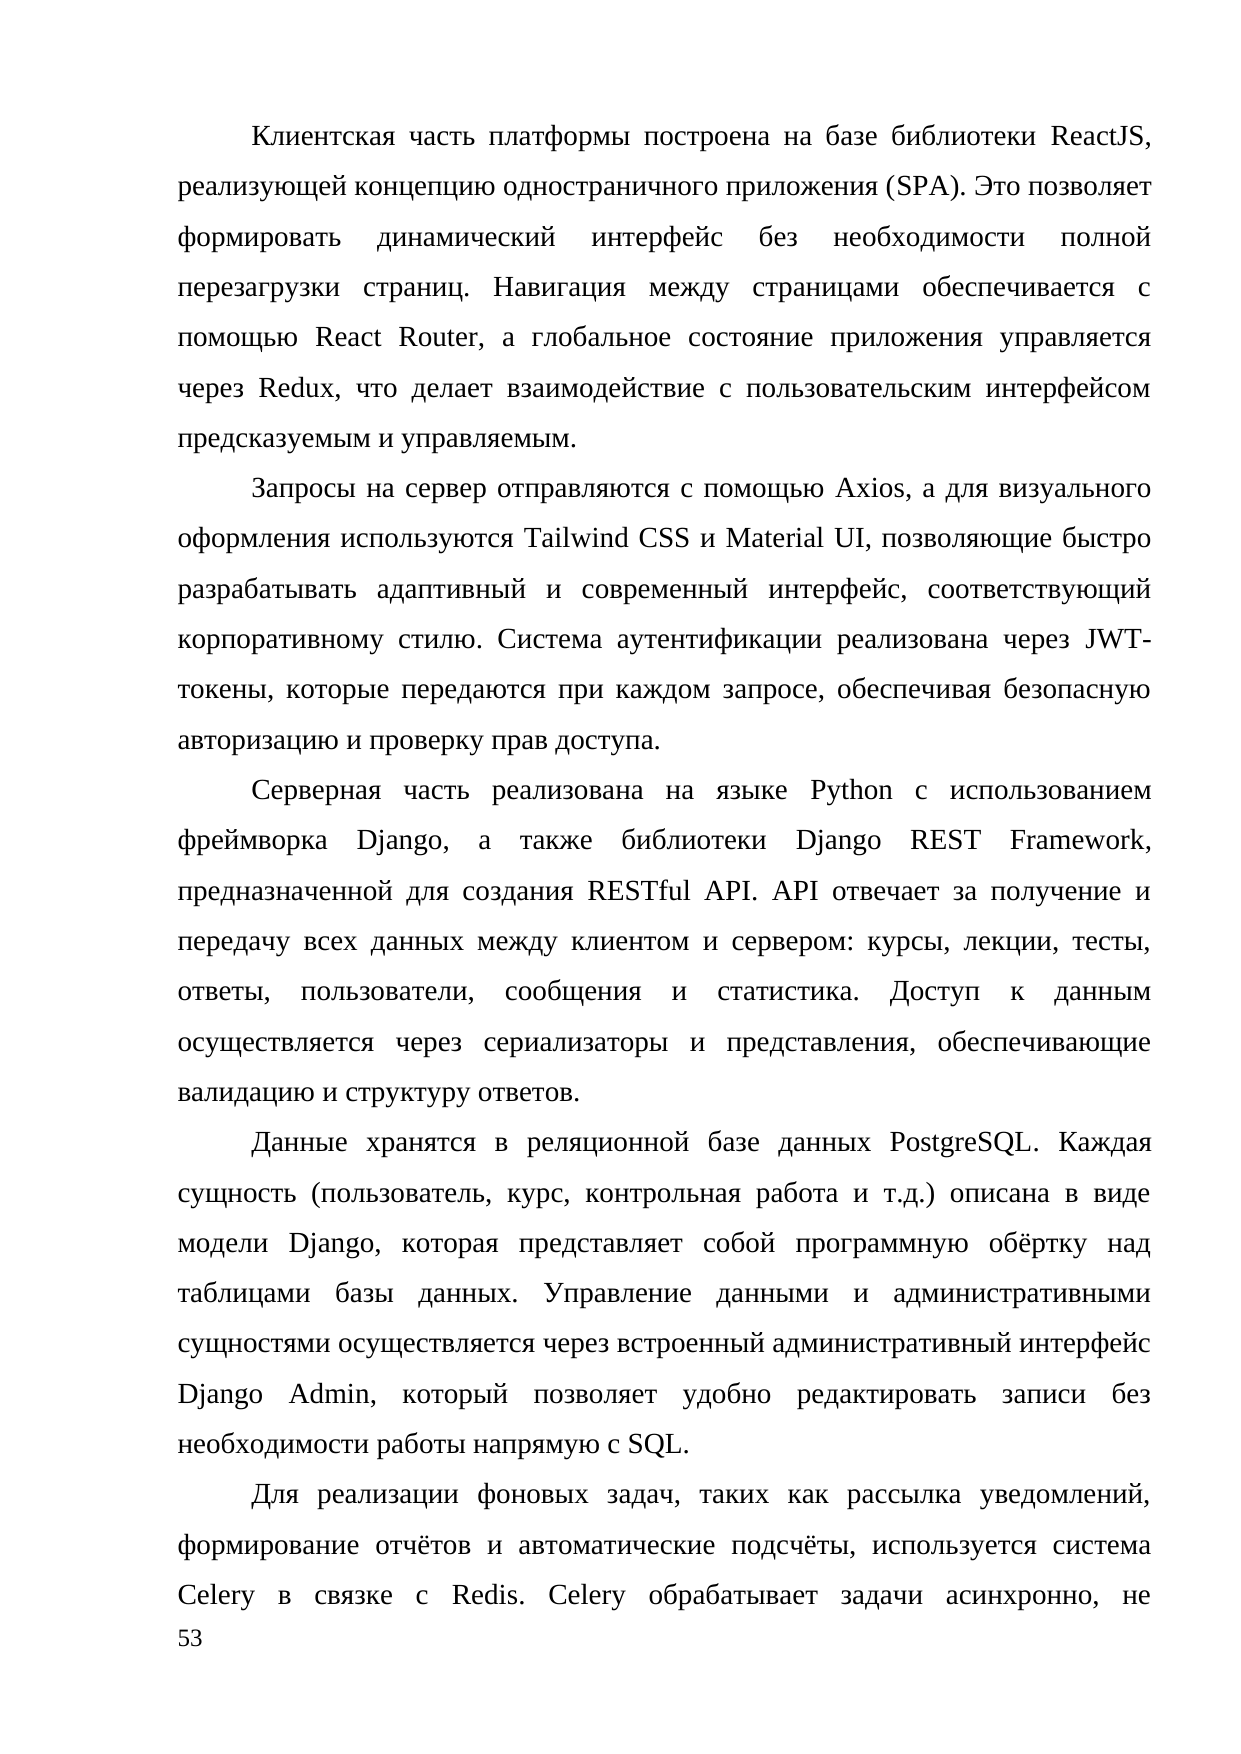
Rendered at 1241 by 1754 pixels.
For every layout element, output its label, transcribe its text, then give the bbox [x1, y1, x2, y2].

text Серверная часть реализована на языке Python с использованием фреймворка Django, а также библиотеки Django REST Framework, предназначенной для создания RESTful API. API отвечает за получение и передачу всех данных между клиентом и сервером: курсы, лекции, тесты, ответы, пользователи, сообщения и статистика. Доступ к данным осуществляется через сериализаторы и представления, обеспечивающие валидацию и структуру ответов. [177, 772, 1152, 1108]
text Клиентская часть платформы построена на базе библиотеки ReactJS, реализующей концепцию одностраничного приложения (SPA). Это позволяет формировать динамический интерфейс без необходимости полной перезагрузки страниц. Навигация между страницами обеспечивается с помощью React Router, а глобальное состояние приложения управляется через Redux, что делает взаимодействие с пользовательским интерфейсом предсказуемым и управляемым. [177, 118, 1152, 453]
text Данные хранятся в реляционной базе данных PostgreSQL. Каждая сущность (пользователь, курс, контрольная работа и т.д.) описана в виде модели Django, которая представляет собой программную обёртку над таблицами базы данных. Управление данными и административными сущностями осуществляется через встроенный административный интерфейс Django Admin, который позволяет удобно редактировать записи без необходимости работы напрямую с SQL. [177, 1124, 1152, 1460]
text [177, 1477, 1152, 1611]
text Запросы на сервер отправляются с помощью Axios, а для визуального оформления используются Tailwind CSS и Material UI, позволяющие быстро разрабатывать адаптивный и современный интерфейс, соответствующий корпоративному стилю. Система аутентификации реализована через JWT-токены, которые передаются при каждом запросе, обеспечивая безопасную авторизацию и проверку прав доступа. [177, 470, 1152, 755]
